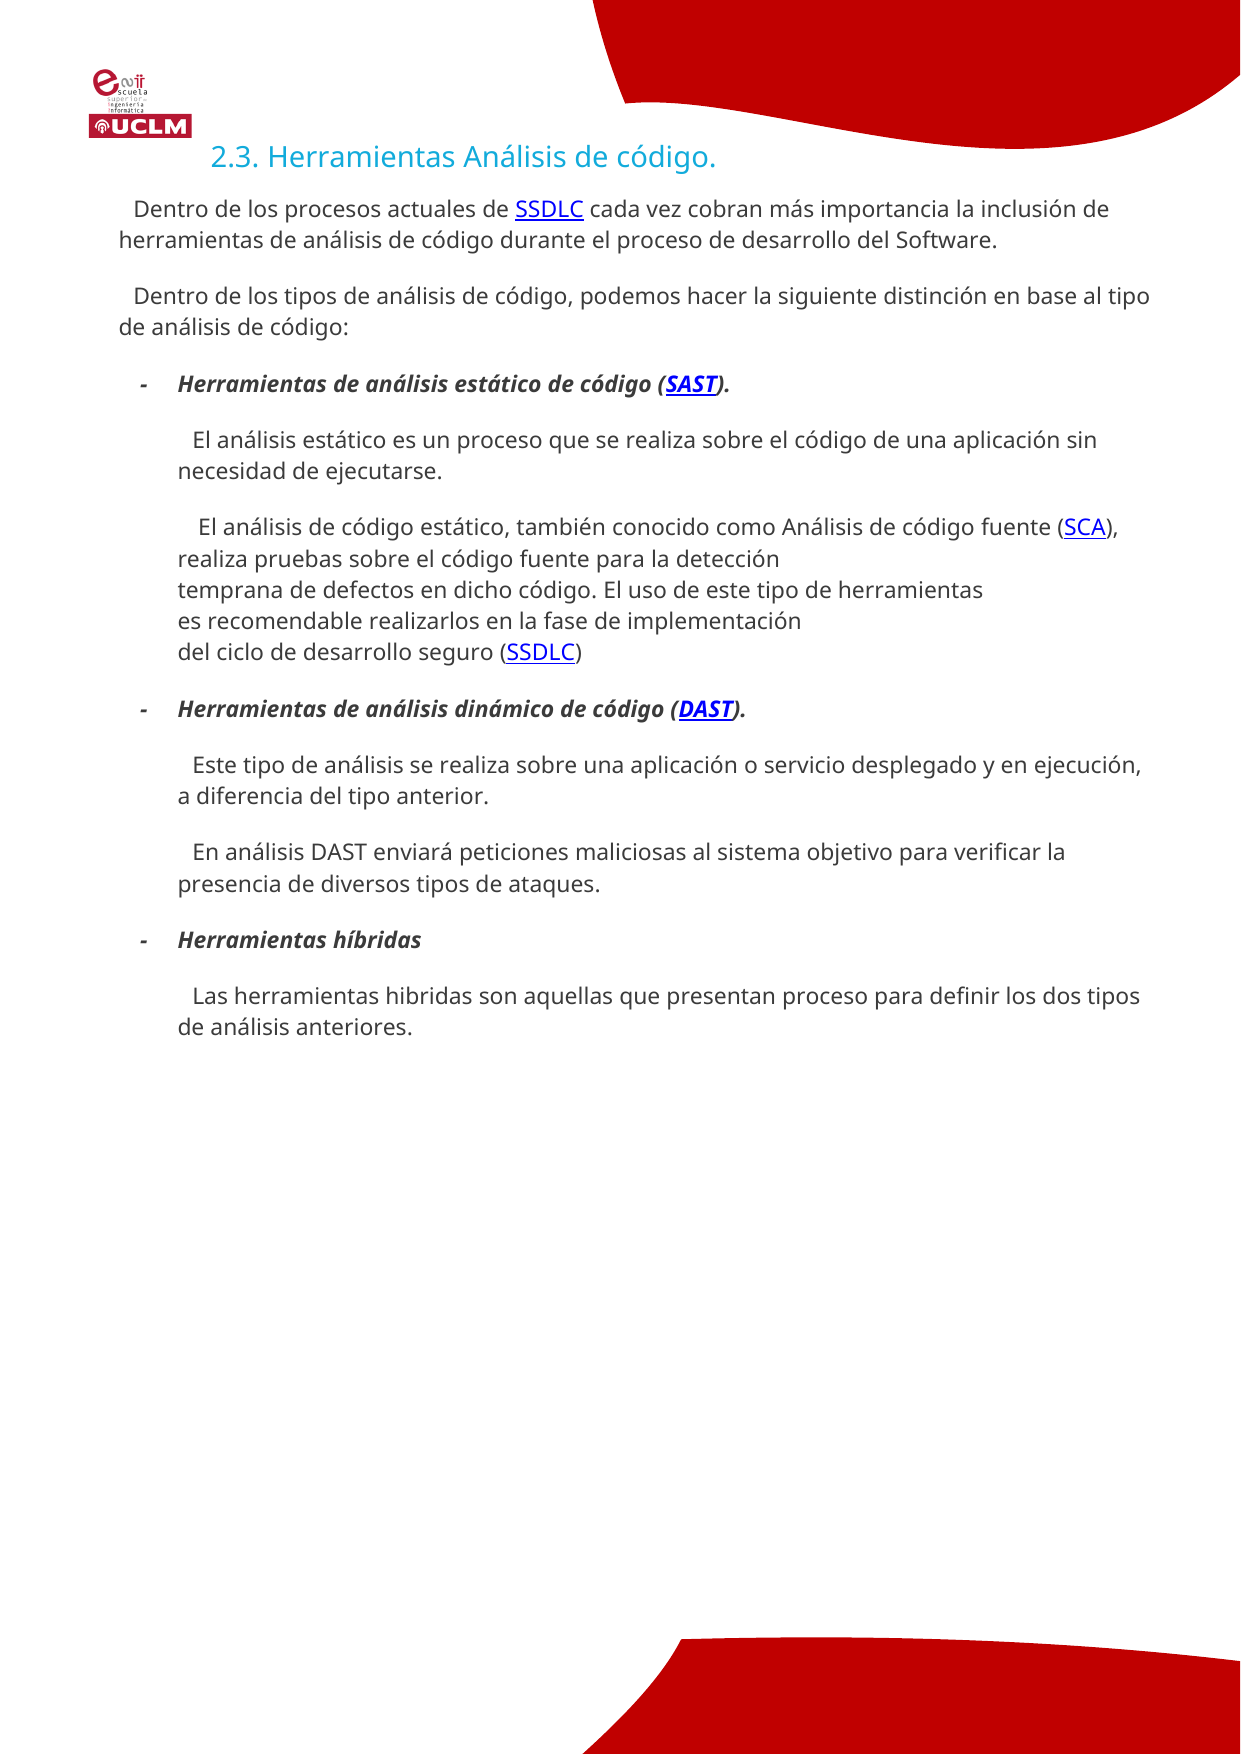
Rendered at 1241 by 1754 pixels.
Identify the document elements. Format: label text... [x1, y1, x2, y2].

text Dentro de los tipos de análisis de código, podemos hacer la siguiente distinción en base al tipo de análisis de código: [118, 280, 1152, 343]
subtitle Herramientas Análisis de código. [89, 136, 1152, 176]
picture [88, 68, 192, 138]
text Este tipo de análisis se realiza sobre una aplicación o servicio desplegado y en ejecución, a diferencia del tipo anterior. [177, 749, 1152, 811]
text El análisis de código estático, también conocido como Análisis de código fuente (SCA), realiza pruebas sobre el código fuente para la detección temprana de defectos en dicho código. El uso de este tipo de herramientas es recomendable realizarlos en la fase de implementación del ciclo de desarrollo seguro (SSDLC) [177, 511, 1152, 668]
text En análisis DAST enviará peticiones maliciosas al sistema objetivo para verificar la presencia de diversos tipos de ataques. [177, 836, 1152, 899]
text Dentro de los procesos actuales de SSDLC cada vez cobran más importancia la inclusión de herramientas de análisis de código durante el proceso de desarrollo del Software. [118, 193, 1152, 255]
text Las herramientas hibridas son aquellas que presentan proceso para definir los dos tipos de análisis anteriores. [177, 980, 1152, 1043]
list Herramientas de análisis dinámico de código (DAST). [140, 693, 1152, 724]
list Herramientas híbridas [140, 924, 1152, 955]
list Herramientas de análisis estático de código (SAST). [140, 368, 1152, 399]
text El análisis estático es un proceso que se realiza sobre el código de una aplicación sin necesidad de ejecutarse. [177, 424, 1152, 486]
